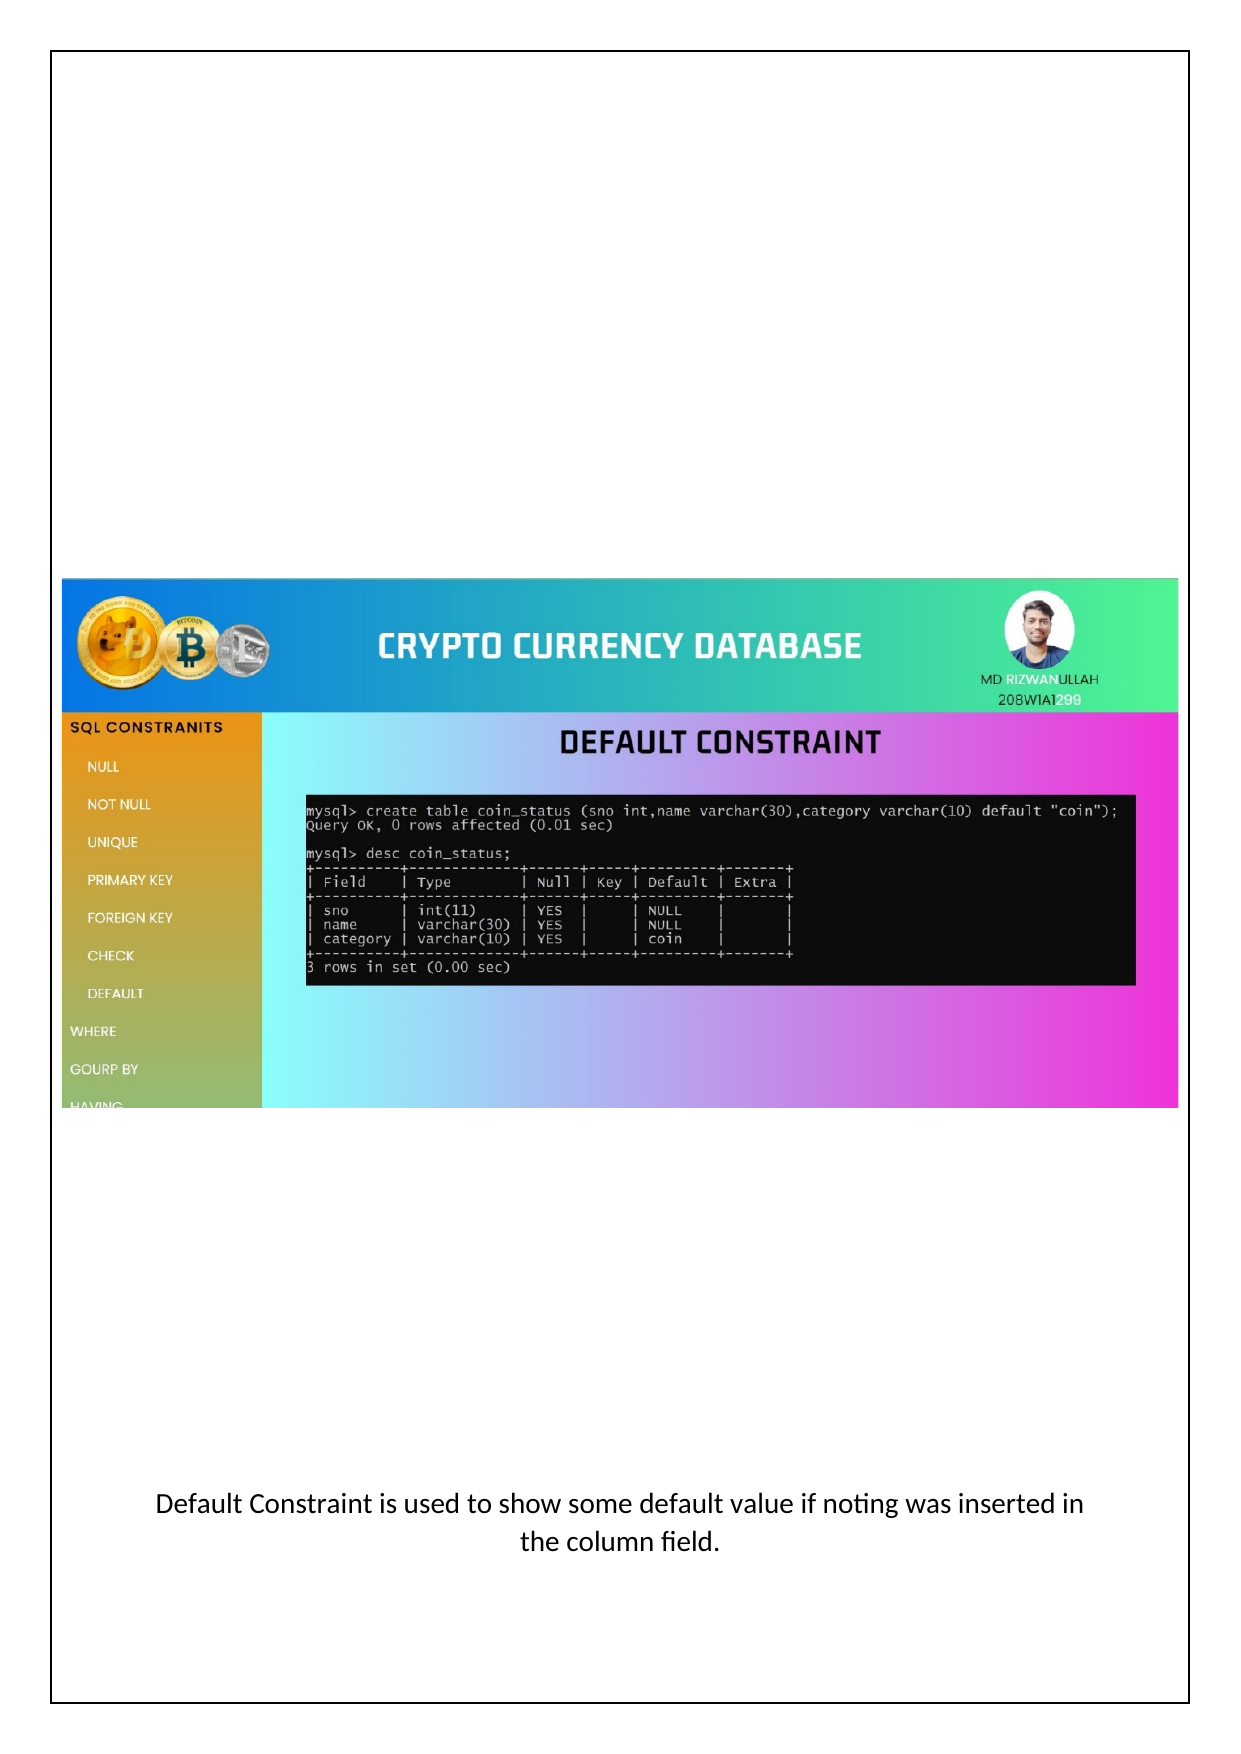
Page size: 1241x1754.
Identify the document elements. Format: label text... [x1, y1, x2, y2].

picture [61, 578, 1179, 1108]
text Default Constraint is used to show some default value if noting was inserted in the column field. [150, 1485, 1090, 1559]
